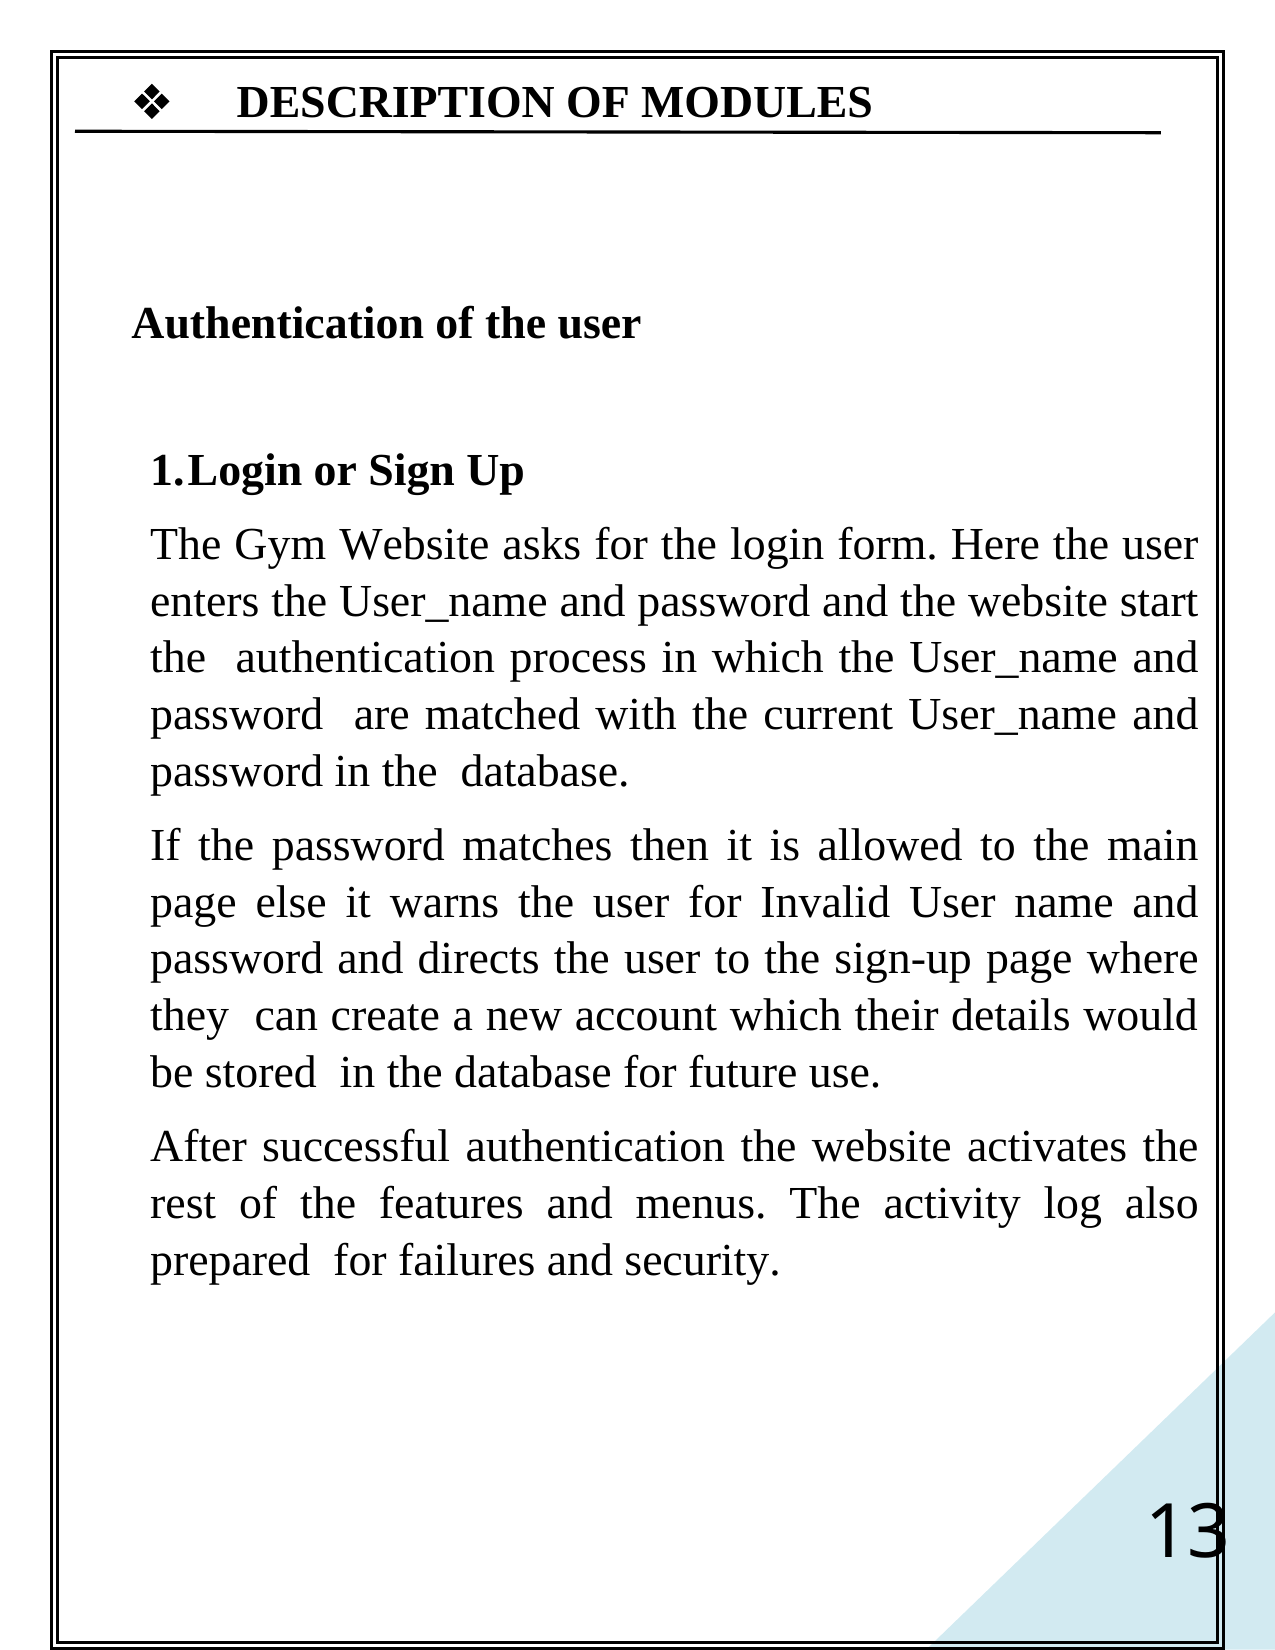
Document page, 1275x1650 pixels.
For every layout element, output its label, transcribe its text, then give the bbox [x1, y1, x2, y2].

text If the password matches then it is allowed to the main page else it warns the user for Invalid User name and password and directs the user to the sign-up page where they can create a new account which their details would be stored in the database for future use. [150, 817, 1200, 1097]
text Authentication of the user [131, 296, 1200, 348]
list Login or Sign Up [150, 443, 1200, 495]
list DESCRIPTION OF MODULES [131, 75, 1200, 128]
text After successful authentication the website activates the rest of the features and menus. The activity log also prepared for failures and security. [150, 1118, 1200, 1285]
text The Gym Website asks for the login form. Here the user enters the User_name and password and the website start the authentication process in which the User_name and password are matched with the current User_name and password in the database. [150, 516, 1200, 796]
